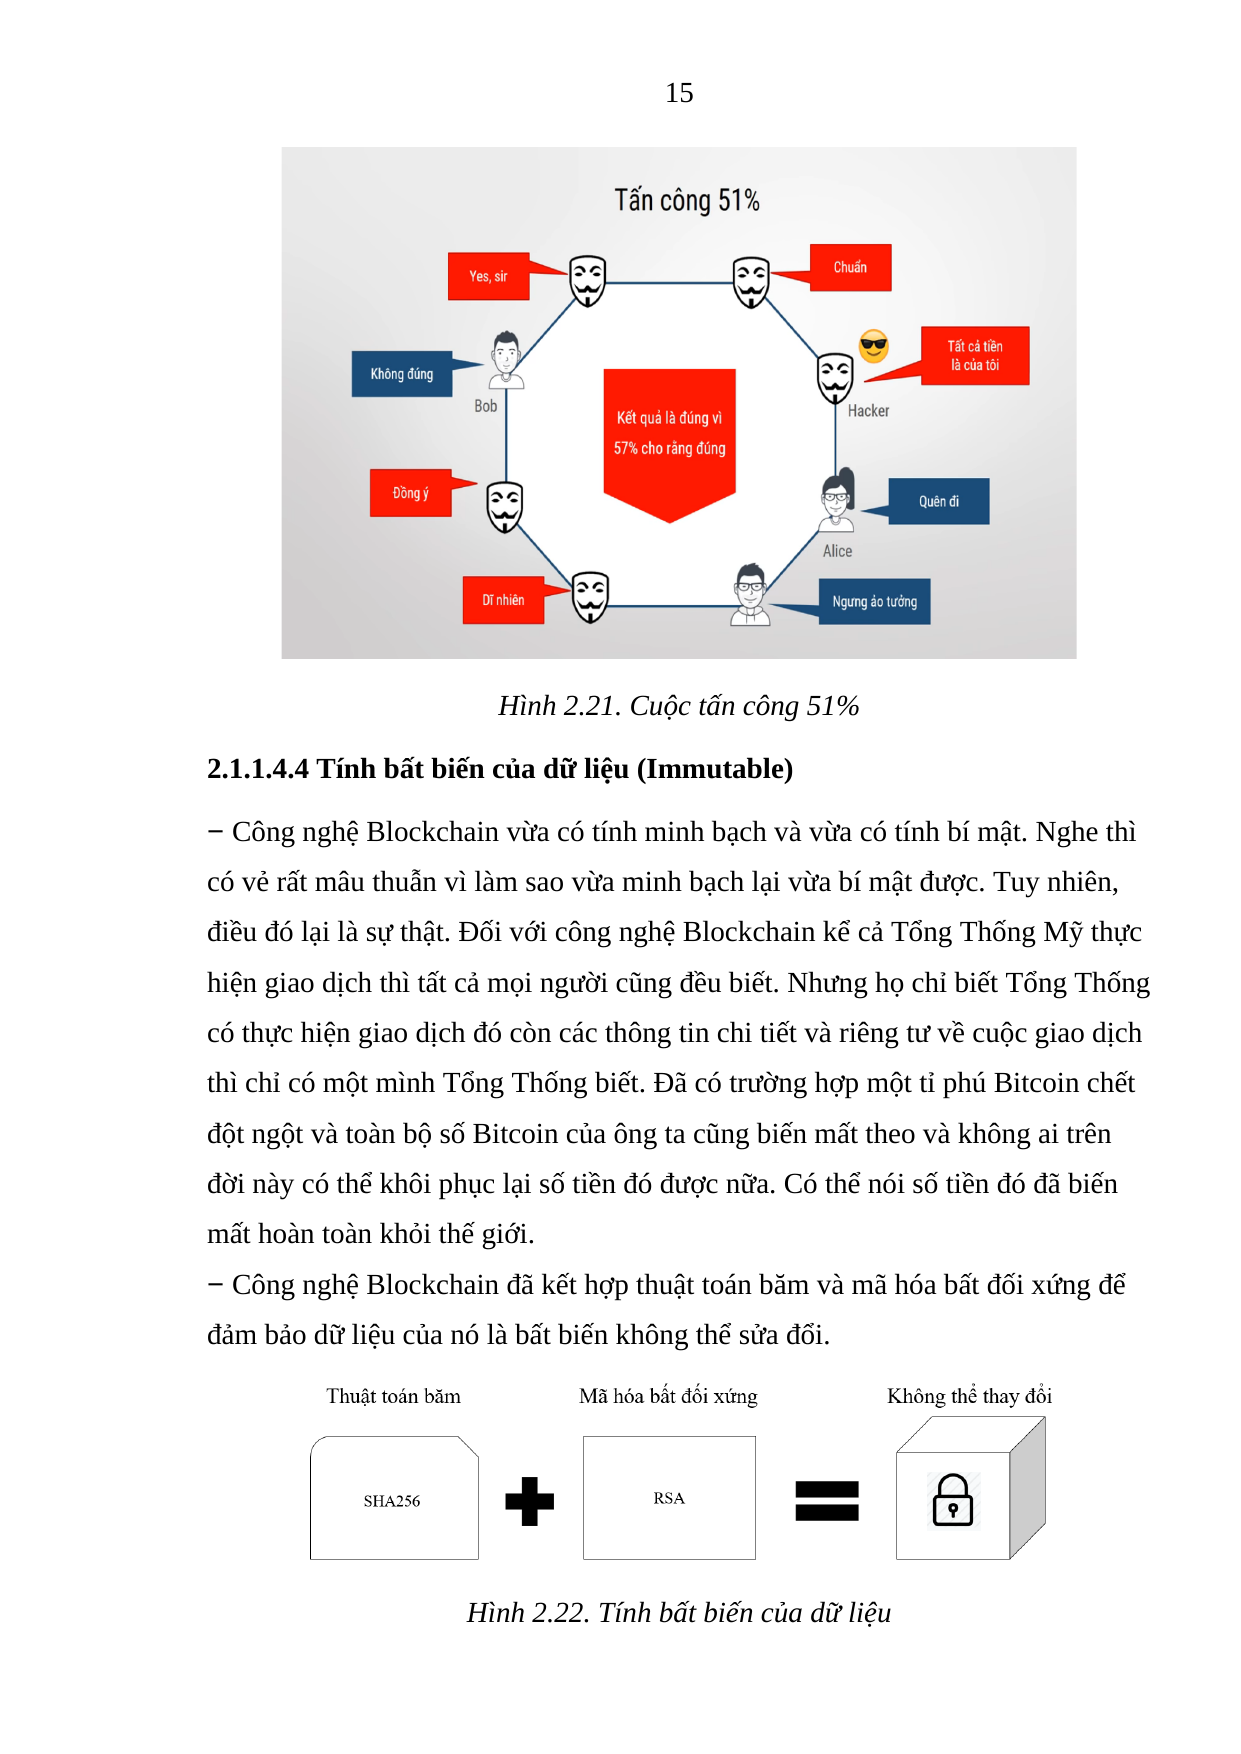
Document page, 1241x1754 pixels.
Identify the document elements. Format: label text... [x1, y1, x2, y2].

picture [281, 147, 1077, 659]
text Hình 2.21. Cuộc tấn công 51% [207, 688, 1152, 722]
text Hình 2.22. Tính bất biến của dữ liệu [207, 1596, 1152, 1629]
list Công nghệ Blockchain vừa có tính minh bạch và vừa có tính bí mật. Nghe thì có vẻ rất mâu thuẫn vì làm sao vừa minh bạch lại vừa bí mật được. Tuy nhiên, điều đó lại là sự thật. Đối với công nghệ Blockchain kể cả Tổng Thống Mỹ thực hiện giao dịch thì tất cả mọi người cũng đều biết. Nhưng họ chỉ biết Tổng Thống có thực hiện giao dịch đó còn các thông tin chi tiết và riêng tư về cuộc giao dịch thì chỉ có một mình Tổng Thống biết. Đã có trường hợp một tỉ phú Bitcoin chết đột ngột và toàn bộ số Bitcoin của ông ta cũng biến mất theo và không ai trên đời này có thể khôi phục lại số tiền đó được nữa. Có thể nói số tiền đó đã biến mất hoàn toàn khỏi thế giới. [207, 814, 1152, 1250]
picture [302, 1380, 1056, 1567]
list Công nghệ Blockchain đã kết hợp thuật toán băm và mã hóa bất đối xứng để đảm bảo dữ liệu của nó là bất biến không thể sửa đổi. [207, 1267, 1152, 1351]
subtitle Tính bất biến của dữ liệu (Immutable) [207, 751, 1152, 784]
